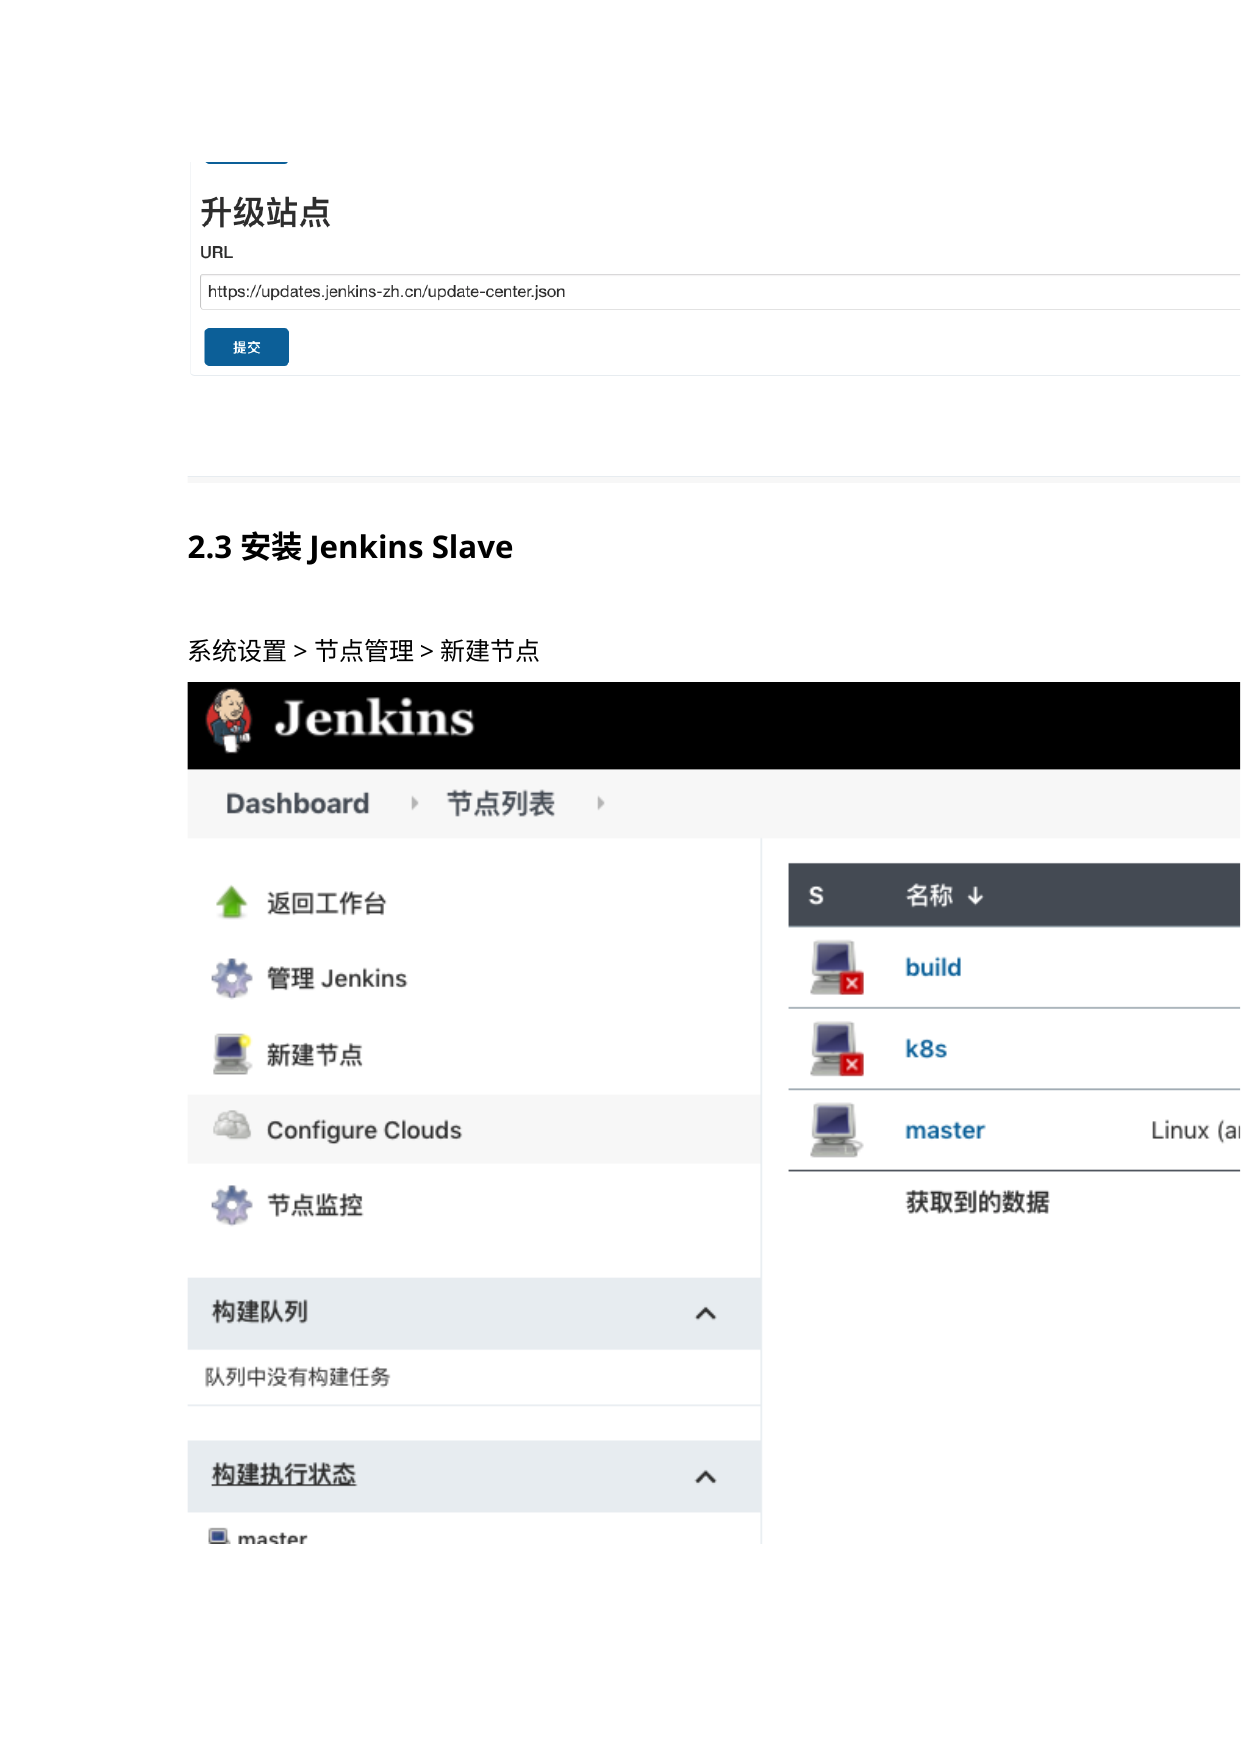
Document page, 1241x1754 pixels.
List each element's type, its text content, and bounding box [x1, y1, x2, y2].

text 2.3 安装Jenkins Slave [187, 512, 1053, 577]
picture [187, 162, 1241, 483]
text 系统设置 > 节点管理 > 新建节点 [187, 617, 1053, 682]
picture [187, 682, 1241, 1544]
